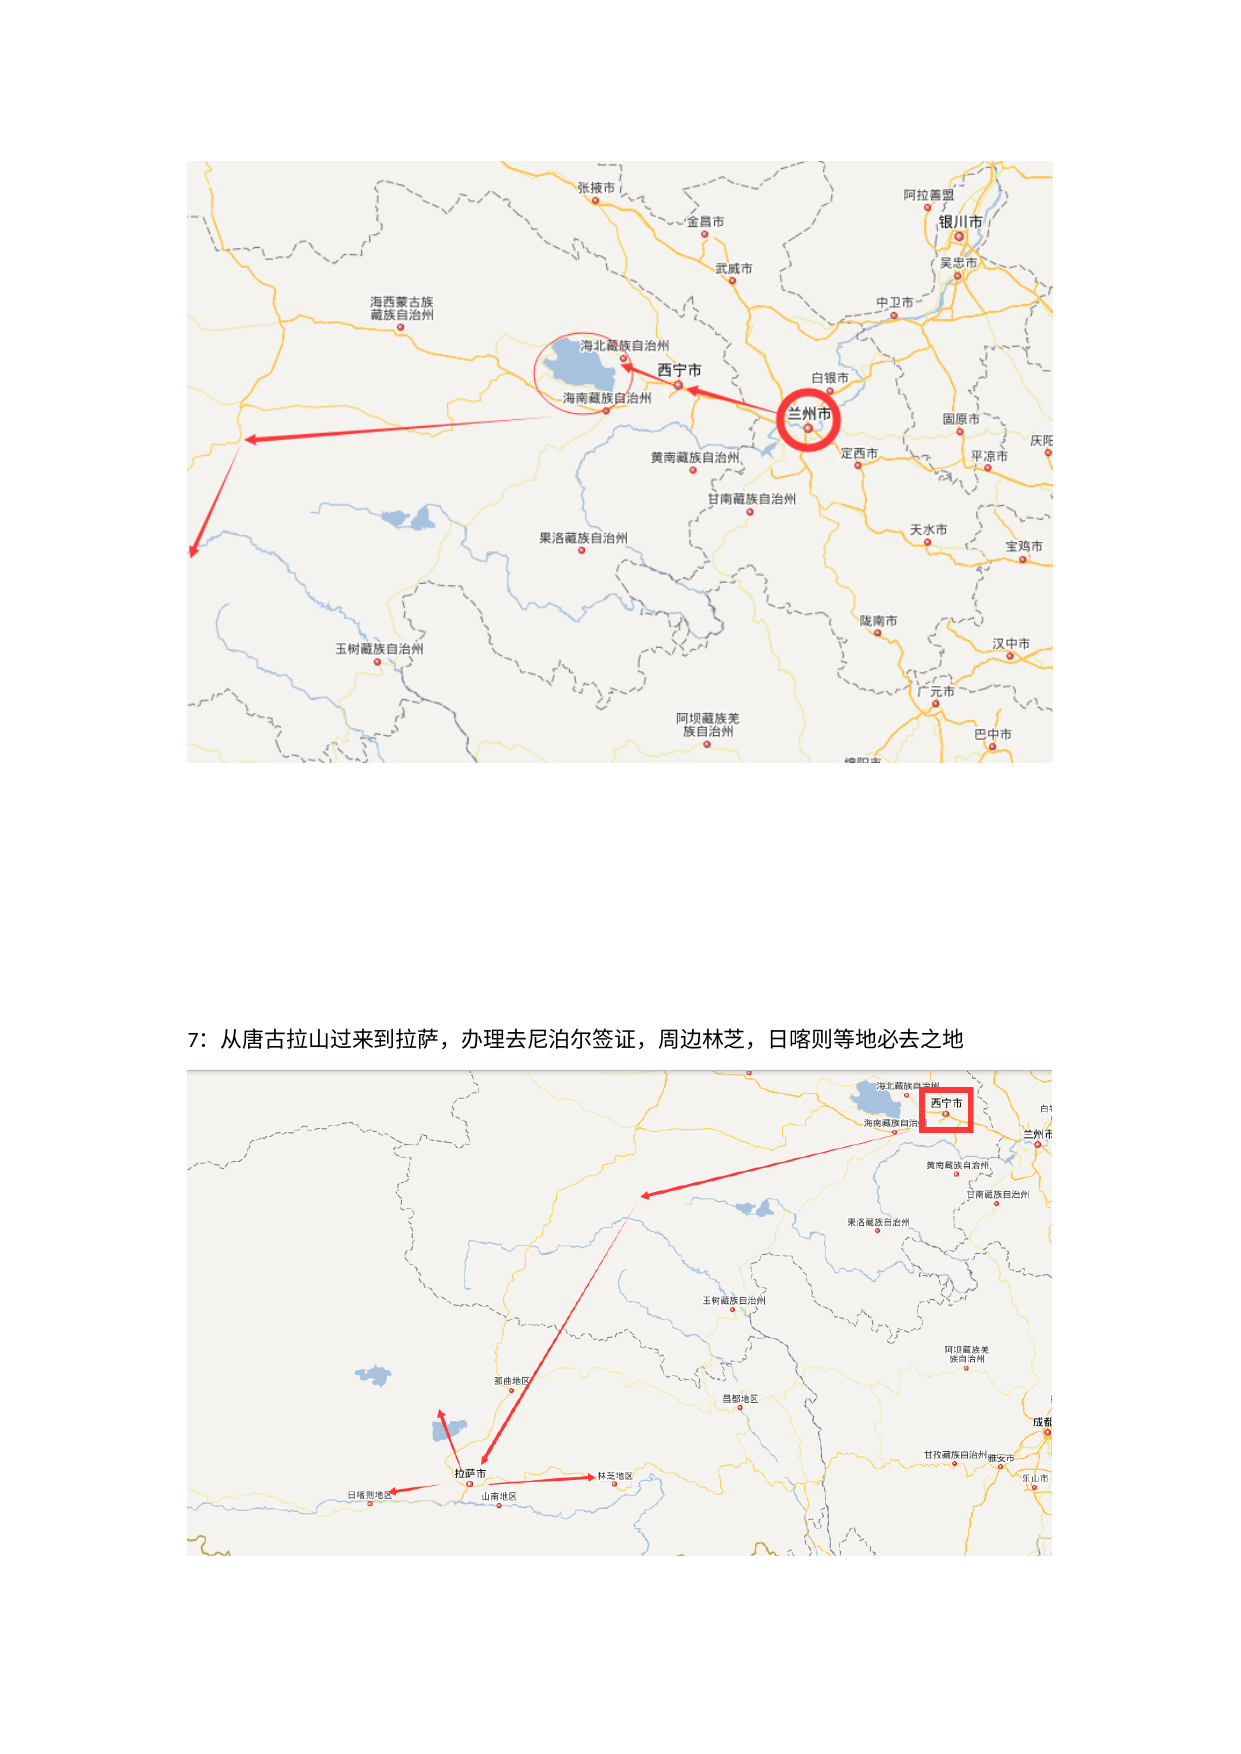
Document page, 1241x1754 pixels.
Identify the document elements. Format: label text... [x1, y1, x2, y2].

picture [187, 161, 1053, 763]
picture [187, 1070, 1052, 1556]
list 7：从唐古拉山过来到拉萨，办理去尼泊尔签证，周边林芝，日喀则等地必去之地 [187, 1022, 1053, 1054]
